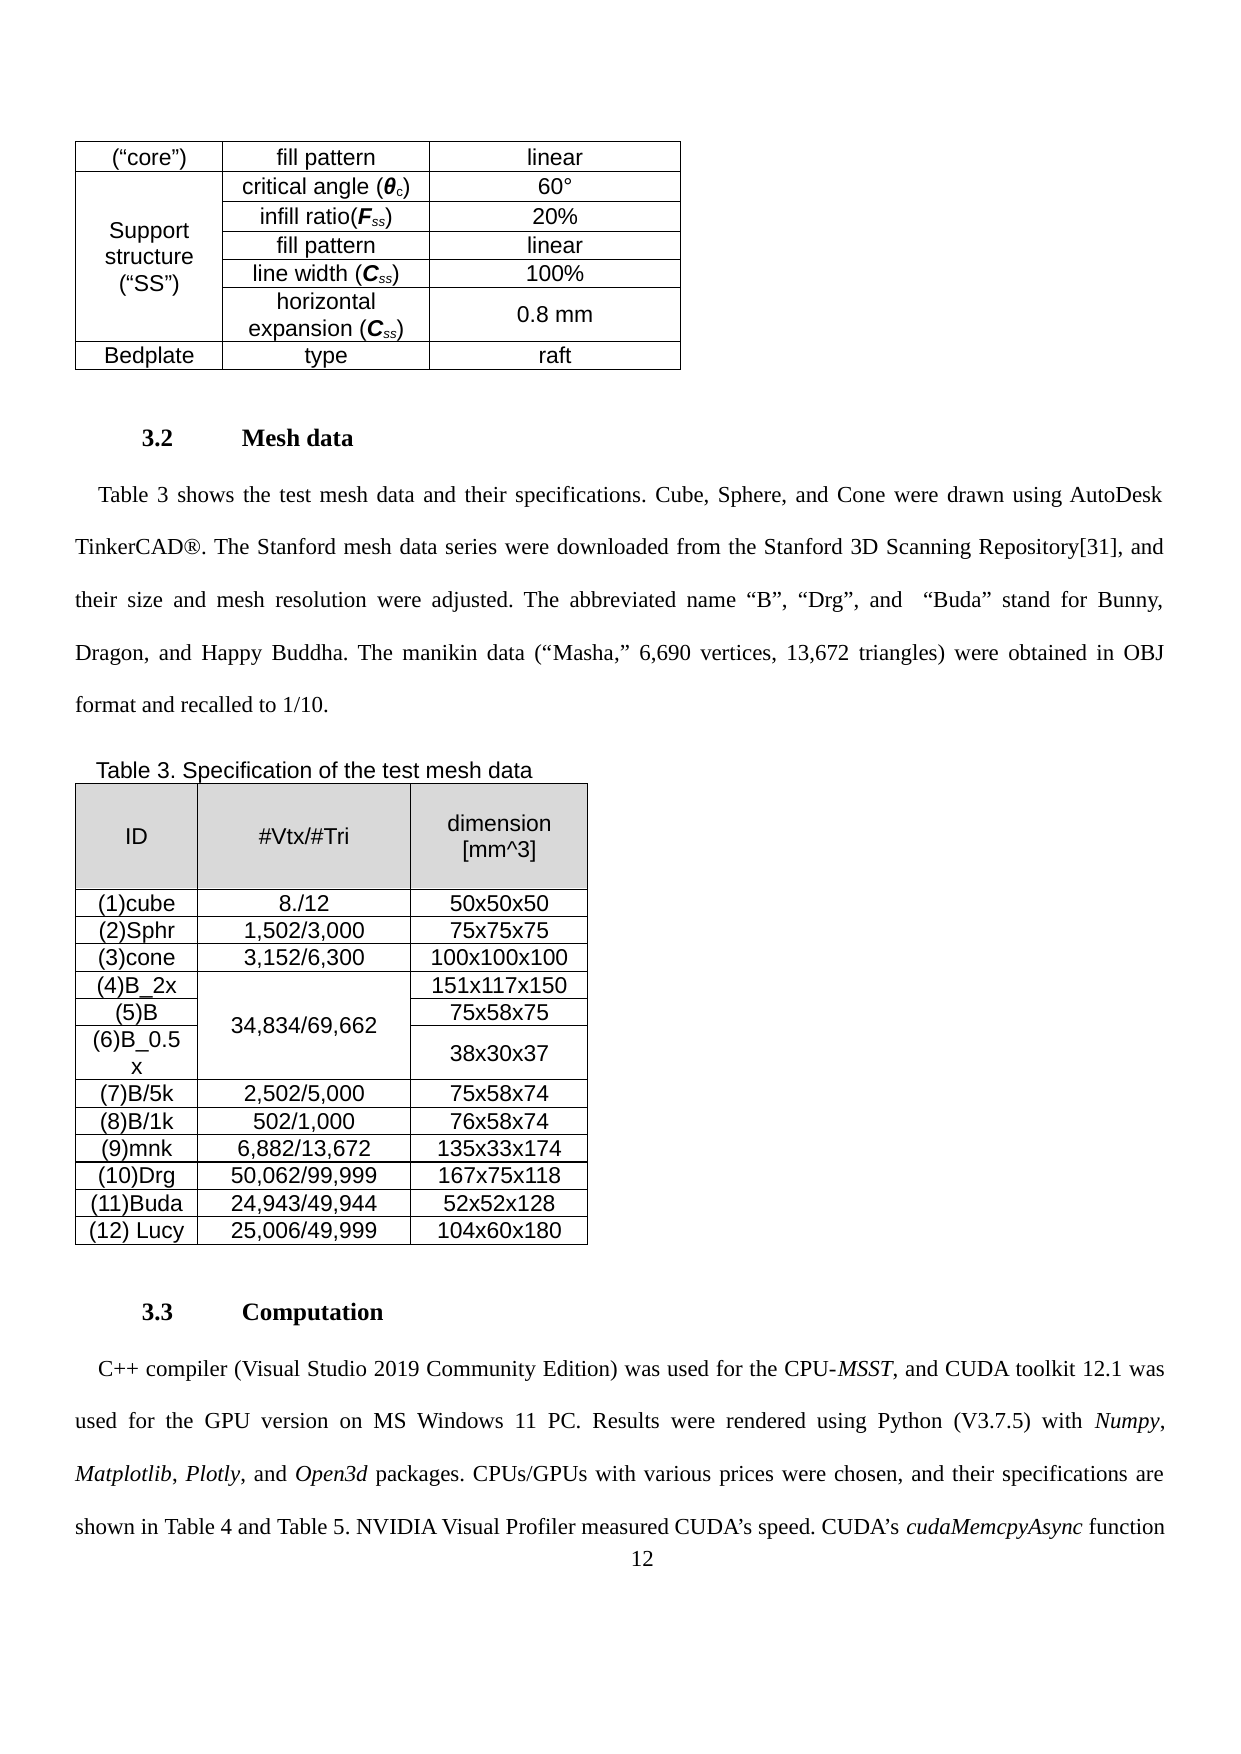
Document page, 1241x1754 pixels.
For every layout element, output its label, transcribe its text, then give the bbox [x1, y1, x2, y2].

table_cell 50,062/99,999 [198, 1163, 410, 1189]
table_cell 38x30x37 [411, 1026, 587, 1079]
table_cell 502/1,000 [198, 1108, 410, 1134]
table_header dimension [mm^3] [411, 784, 587, 888]
table_cell 6,882/13,672 [198, 1135, 410, 1161]
table_cell 34,834/69,662 [198, 972, 410, 1079]
table_cell critical angle (θc) [223, 172, 429, 201]
table_cell 167x75x118 [411, 1163, 587, 1189]
table_cell 100% [430, 260, 680, 287]
table_cell (5)B [76, 999, 197, 1025]
table_cell 135x33x174 [411, 1135, 587, 1161]
table_cell (11)Buda [76, 1190, 197, 1216]
table_cell (2)Sphr [76, 917, 197, 943]
text Table 3. Specification of the test mesh data [75, 757, 1165, 783]
table_cell 0.8 mm [430, 288, 680, 341]
table_cell Support structure (“SS”) [76, 172, 222, 341]
table_cell (1)cube [76, 890, 197, 916]
table_cell (4)B_2x [76, 972, 197, 998]
table_cell linear [430, 232, 680, 259]
table_cell (9)mnk [76, 1135, 197, 1161]
table_cell fill pattern [223, 142, 429, 171]
table_header ID [76, 784, 197, 888]
table_cell 60° [430, 172, 680, 201]
table_cell (8)B/1k [76, 1108, 197, 1134]
table_cell 8./12 [198, 890, 410, 916]
table_cell line width (Css) [223, 260, 429, 287]
table_cell 76x58x74 [411, 1108, 587, 1134]
table_cell 3,152/6,300 [198, 944, 410, 971]
table_cell Bedplate [76, 342, 222, 369]
table_cell 52x52x128 [411, 1190, 587, 1216]
table_header #Vtx/#Tri [198, 784, 410, 888]
table_cell raft [430, 342, 680, 369]
table_cell 75x58x75 [411, 999, 587, 1025]
table_cell (10)Drg [76, 1163, 197, 1189]
table_cell 75x75x75 [411, 917, 587, 943]
table_cell 50x50x50 [411, 890, 587, 916]
table_cell 1,502/3,000 [198, 917, 410, 943]
table_cell 75x58x74 [411, 1080, 587, 1107]
table_cell (3)cone [76, 944, 197, 971]
text Table 3 shows the test mesh data and their specifications. Cube, Sphere, and Cone were drawn using AutoDesk TinkerCAD®. The Stanford mesh data series were downloaded from the Stanford 3D Scanning Repository[31], and their size and mesh resolution were adjusted. The abbreviated name “B”, “Drg”, and “Buda” stand for Bunny, Dragon, and Happy Buddha. The manikin data (“Masha,” 6,690 vertices, 13,672 triangles) were obtained in OBJ format and recalled to 1/10. [75, 481, 1165, 718]
table_cell type [223, 342, 429, 369]
table_cell (6)B_0.5x [76, 1026, 197, 1079]
table_cell (7)B/5k [76, 1080, 197, 1107]
table_cell 104x60x180 [411, 1217, 587, 1243]
table_cell 24,943/49,944 [198, 1190, 410, 1216]
table_cell 20% [430, 202, 680, 231]
subtitle Computation [142, 1297, 1165, 1326]
table_cell fill pattern [223, 232, 429, 259]
table_cell 151x117x150 [411, 972, 587, 998]
table_cell linear [430, 142, 680, 171]
table_cell Infill (“core”) [76, 142, 222, 171]
table_cell 25,006/49,999 [198, 1217, 410, 1243]
table_cell horizontal expansion (Css) [223, 288, 429, 341]
table_cell 100x100x100 [411, 944, 587, 971]
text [75, 1355, 1165, 1539]
table_cell 2,502/5,000 [198, 1080, 410, 1107]
table_cell (12) Lucy [76, 1217, 197, 1243]
subtitle Mesh data [142, 423, 1165, 452]
table_cell infill ratio(Fss) [223, 202, 429, 231]
